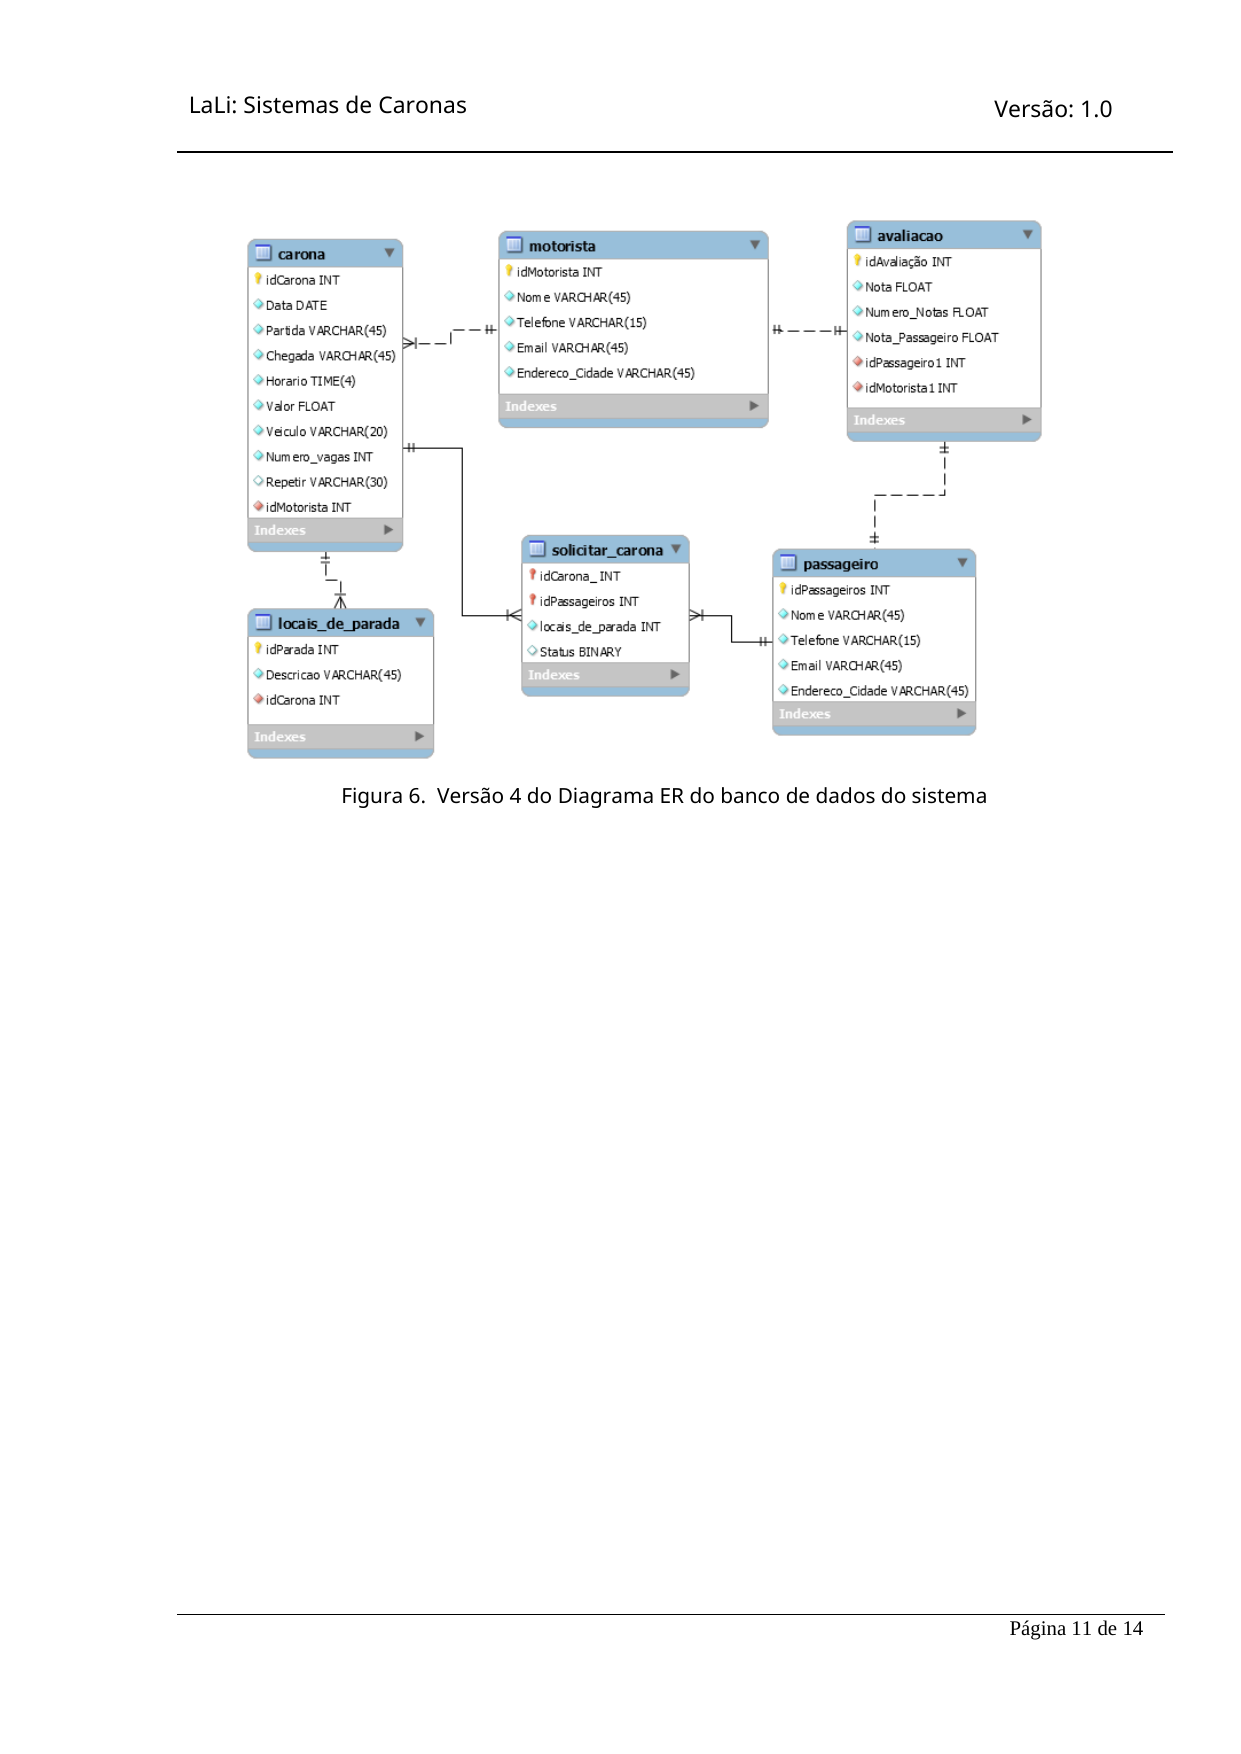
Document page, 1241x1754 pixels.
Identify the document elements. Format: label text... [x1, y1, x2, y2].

picture [236, 209, 1052, 769]
text Figura 6. Versão 4 do Diagrama ER do banco de dados do sistema [236, 781, 1092, 809]
